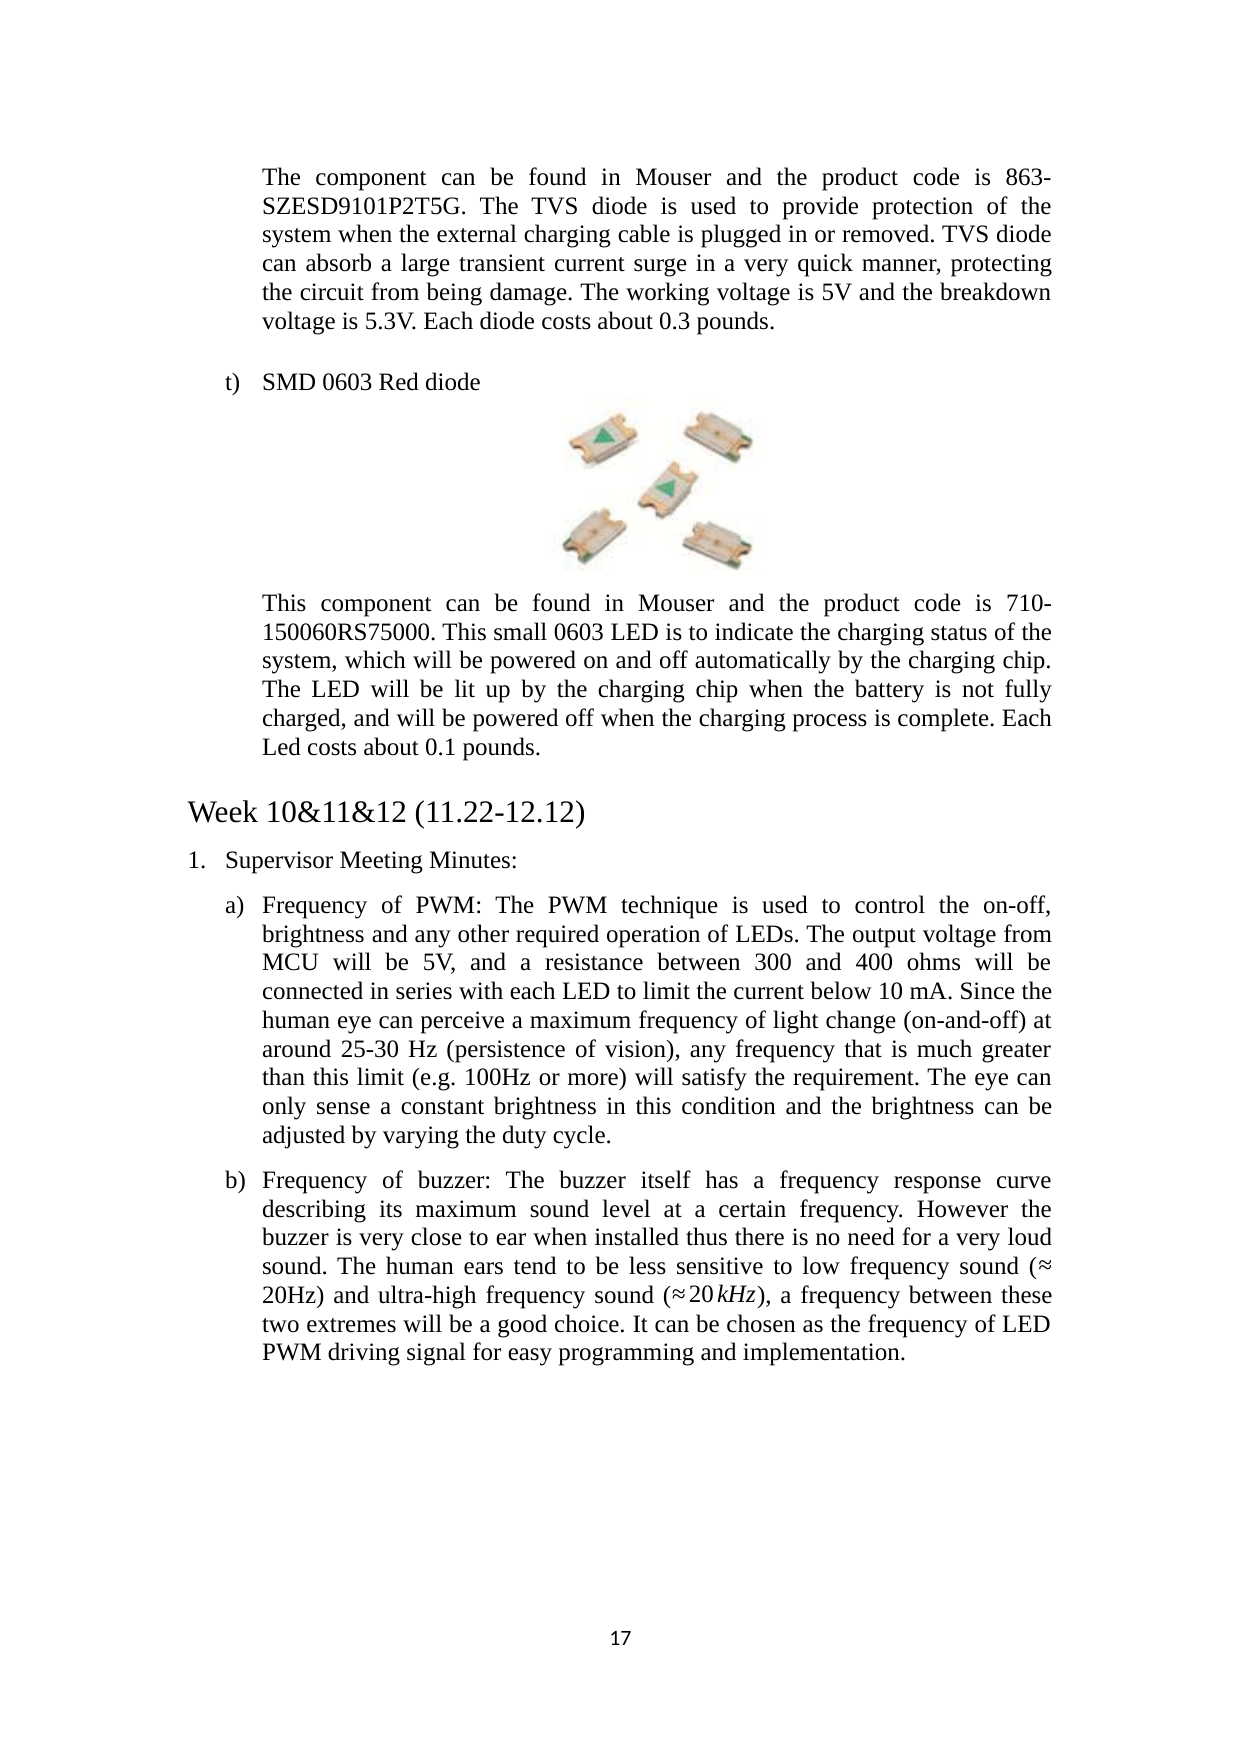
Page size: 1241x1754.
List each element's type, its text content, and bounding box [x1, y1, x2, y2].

list This component can be found in Mouser and the product code is 710-150060RS75000. This small 0603 LED is to indicate the charging status of the system, which will be powered on and off automatically by the charging chip. The LED will be lit up by the charging chip when the battery is not fully charged, and will be powered off when the charging process is complete. Each Led costs about 0.1 pounds. [262, 588, 1053, 760]
list SMD 0603 Red diode [225, 367, 1053, 396]
list Supervisor Meeting Minutes: [187, 845, 1053, 874]
text Week 10&11&12 (11.22-12.12) [187, 793, 1053, 829]
picture [540, 395, 775, 588]
list Frequency of buzzer: The buzzer itself has a frequency response curve describing its maximum sound level at a certain frequency. However the buzzer is very close to ear when installed thus there is no need for a very loud sound. The human ears tend to be less sensitive to low frequency sound (20Hz) and ultra-high frequency sound (), a frequency between these two extremes will be a good choice. It can be chosen as the frequency of LED PWM driving signal for easy programming and implementation. [225, 1165, 1053, 1366]
list The component can be found in Mouser and the product code is 863-SZESD9101P2T5G. The TVS diode is used to provide protection of the system when the external charging cable is plugged in or removed. TVS diode can absorb a large transient current surge in a very quick manner, protecting the circuit from being damage. The working voltage is 5V and the breakdown voltage is 5.3V. Each diode costs about 0.3 pounds. [262, 162, 1053, 334]
list Frequency of PWM: The PWM technique is used to control the on-off, brightness and any other required operation of LEDs. The output voltage from MCU will be 5V, and a resistance between 300 and 400 ohms will be connected in series with each LED to limit the current below 10 mA. Since the human eye can perceive a maximum frequency of light change (on-and-off) at around 25-30 Hz (persistence of vision), any frequency that is much greater than this limit (e.g. 100Hz or more) will satisfy the requirement. The eye can only sense a constant brightness in this condition and the brightness can be adjusted by varying the duty cycle. [225, 890, 1053, 1149]
